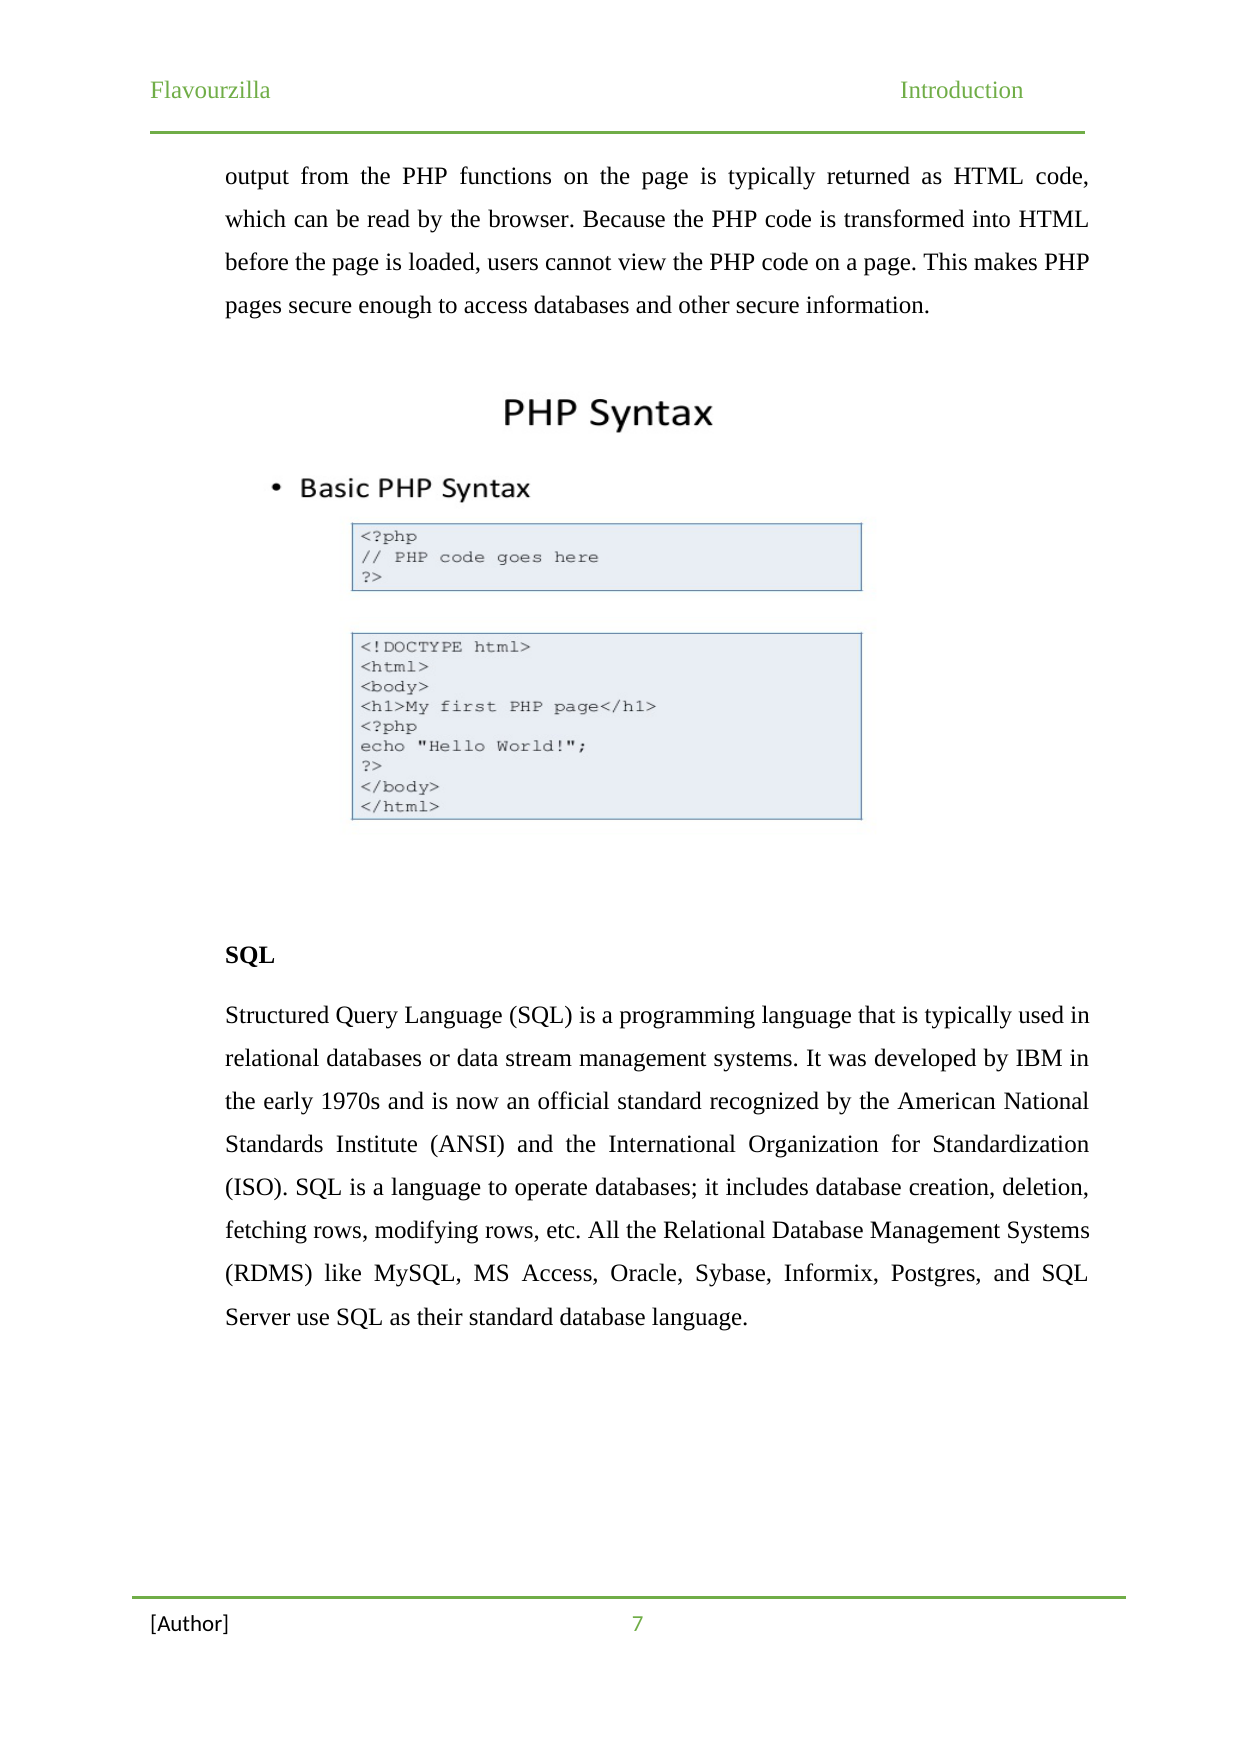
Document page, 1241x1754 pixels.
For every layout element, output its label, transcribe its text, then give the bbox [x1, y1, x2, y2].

text SQL [225, 940, 1090, 969]
text Structured Query Language (SQL) is a programming language that is typically used in relational databases or data stream management systems. It was developed by IBM in the early 1970s and is now an official standard recognized by the American National Standards Institute (ANSI) and the International Organization for Standardization (ISO). SQL is a language to operate databases; it includes database creation, deletion, fetching rows, modifying rows, etc. All the Relational Database Management Systems (RDMS) like MySQL, MS Access, Oracle, Sybase, Informix, Postgres, and SQL Server use SQL as their standard database language. [225, 1000, 1090, 1330]
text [225, 161, 1090, 319]
picture [225, 350, 989, 850]
